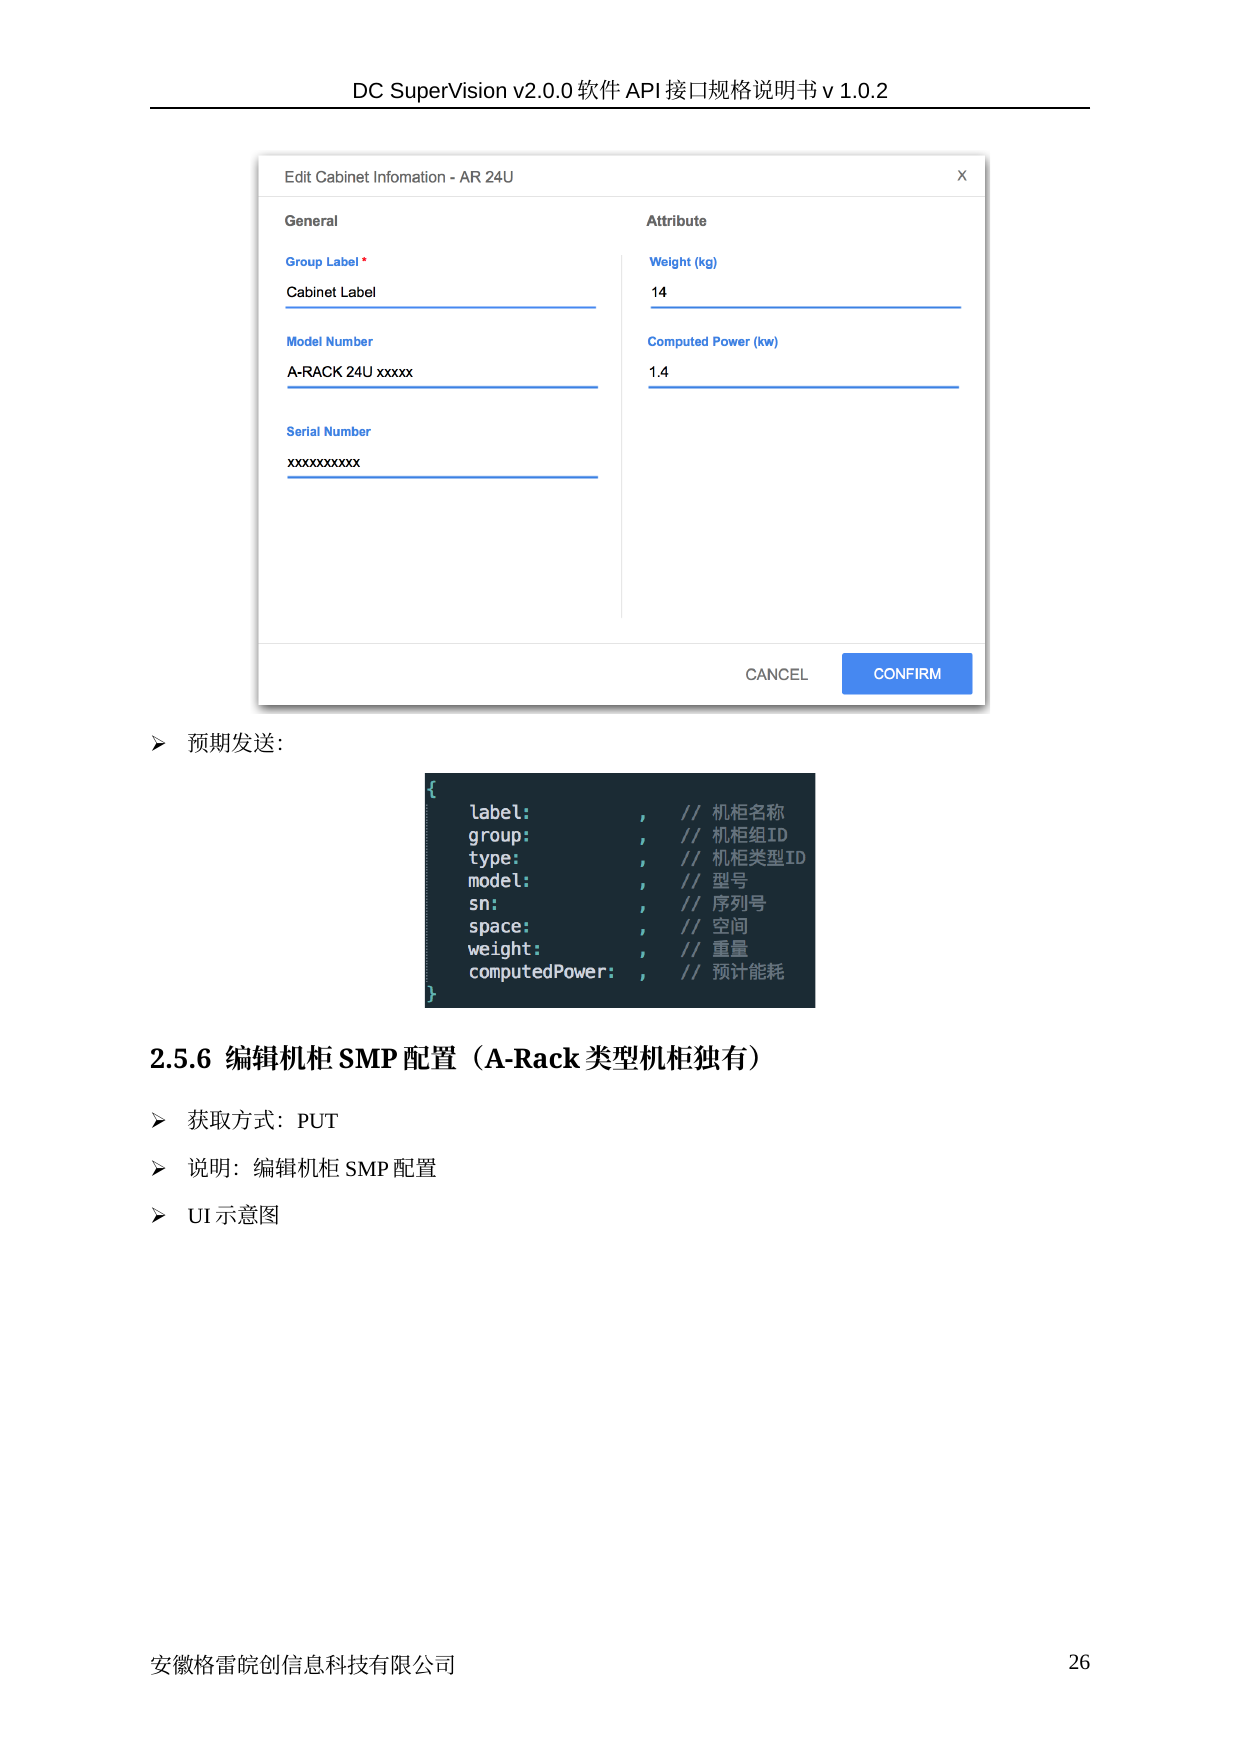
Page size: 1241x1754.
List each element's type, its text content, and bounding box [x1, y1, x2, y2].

list 获取方式：PUT [150, 1104, 1090, 1135]
subtitle 编辑机柜SMP配置（A-Rack类型机柜独有） [150, 1037, 1090, 1076]
list UI示意图 [150, 1198, 1090, 1229]
picture [424, 773, 816, 1008]
picture [250, 150, 990, 714]
list 说明：编辑机柜SMP配置 [150, 1151, 1090, 1182]
list 预期发送： [150, 727, 1090, 758]
